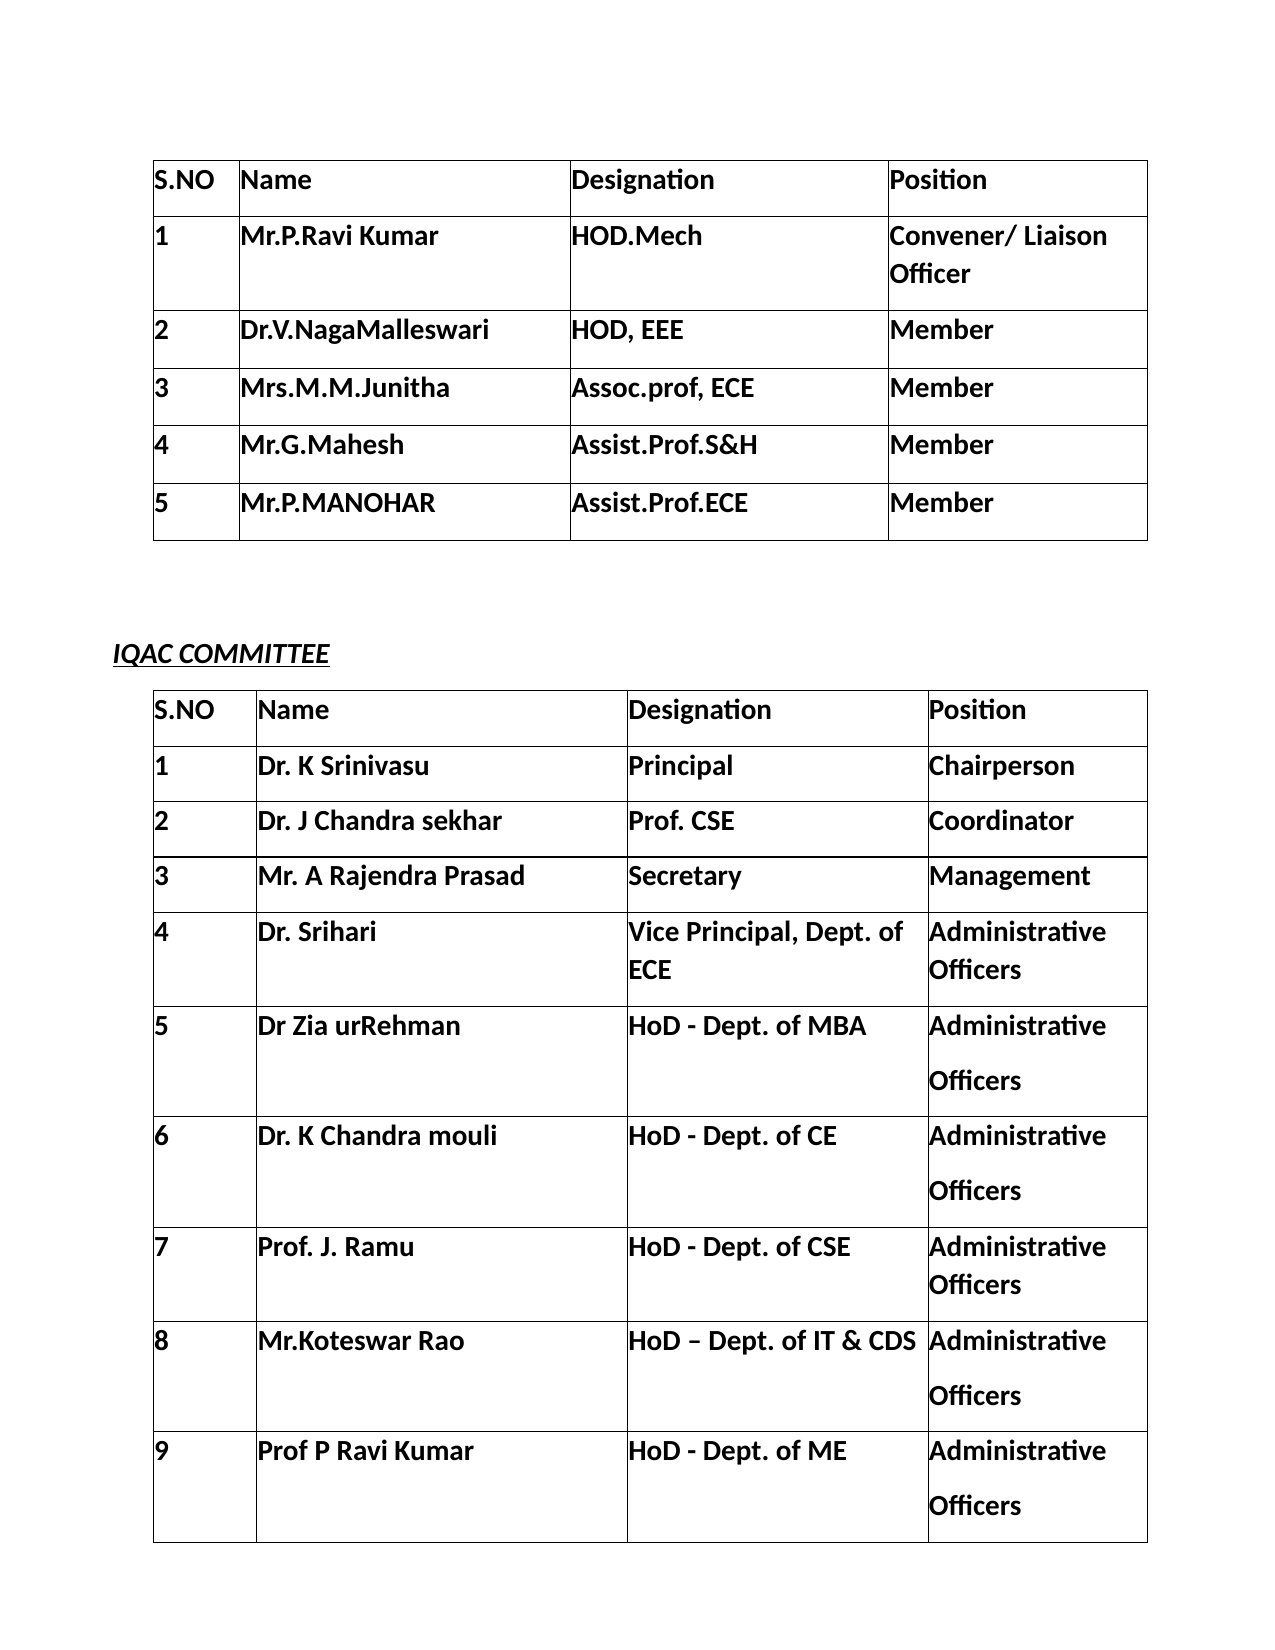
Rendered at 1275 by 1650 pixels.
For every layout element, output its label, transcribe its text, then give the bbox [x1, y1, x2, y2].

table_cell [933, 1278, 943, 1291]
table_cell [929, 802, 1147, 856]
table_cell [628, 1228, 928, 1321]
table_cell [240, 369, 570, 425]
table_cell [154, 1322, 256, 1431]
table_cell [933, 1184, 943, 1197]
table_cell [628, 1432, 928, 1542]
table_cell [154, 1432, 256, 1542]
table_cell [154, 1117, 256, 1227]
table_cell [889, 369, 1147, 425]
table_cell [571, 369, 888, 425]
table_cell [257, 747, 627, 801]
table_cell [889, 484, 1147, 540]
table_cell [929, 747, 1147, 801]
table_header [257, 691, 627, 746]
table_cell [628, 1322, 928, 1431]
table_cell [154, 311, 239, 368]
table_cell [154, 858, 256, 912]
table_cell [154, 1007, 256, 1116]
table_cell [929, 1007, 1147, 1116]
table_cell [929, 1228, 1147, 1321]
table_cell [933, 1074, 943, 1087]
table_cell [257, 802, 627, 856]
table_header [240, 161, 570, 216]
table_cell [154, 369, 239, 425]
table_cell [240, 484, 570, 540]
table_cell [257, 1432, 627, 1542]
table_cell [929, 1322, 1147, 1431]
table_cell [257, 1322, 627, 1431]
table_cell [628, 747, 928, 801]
text IQAC COMMITTEE [112, 635, 1275, 671]
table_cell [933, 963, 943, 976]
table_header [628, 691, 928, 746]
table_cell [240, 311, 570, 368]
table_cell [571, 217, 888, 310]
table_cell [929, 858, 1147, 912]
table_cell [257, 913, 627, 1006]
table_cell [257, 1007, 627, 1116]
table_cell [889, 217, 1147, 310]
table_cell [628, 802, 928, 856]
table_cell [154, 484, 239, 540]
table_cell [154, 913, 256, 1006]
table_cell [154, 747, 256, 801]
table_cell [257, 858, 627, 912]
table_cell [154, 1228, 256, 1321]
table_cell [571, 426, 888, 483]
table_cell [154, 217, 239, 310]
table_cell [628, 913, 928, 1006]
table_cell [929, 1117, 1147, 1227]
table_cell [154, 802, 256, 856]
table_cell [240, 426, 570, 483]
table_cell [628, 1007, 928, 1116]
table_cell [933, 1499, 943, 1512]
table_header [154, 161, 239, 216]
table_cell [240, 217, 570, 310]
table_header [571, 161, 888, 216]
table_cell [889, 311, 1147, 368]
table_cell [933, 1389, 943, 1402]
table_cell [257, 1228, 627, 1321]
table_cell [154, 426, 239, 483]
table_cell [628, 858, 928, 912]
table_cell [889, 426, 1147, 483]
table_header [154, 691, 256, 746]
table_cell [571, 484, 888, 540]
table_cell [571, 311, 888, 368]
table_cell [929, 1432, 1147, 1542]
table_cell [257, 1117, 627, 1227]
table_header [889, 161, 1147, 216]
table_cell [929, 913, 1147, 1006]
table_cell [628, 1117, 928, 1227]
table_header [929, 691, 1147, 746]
